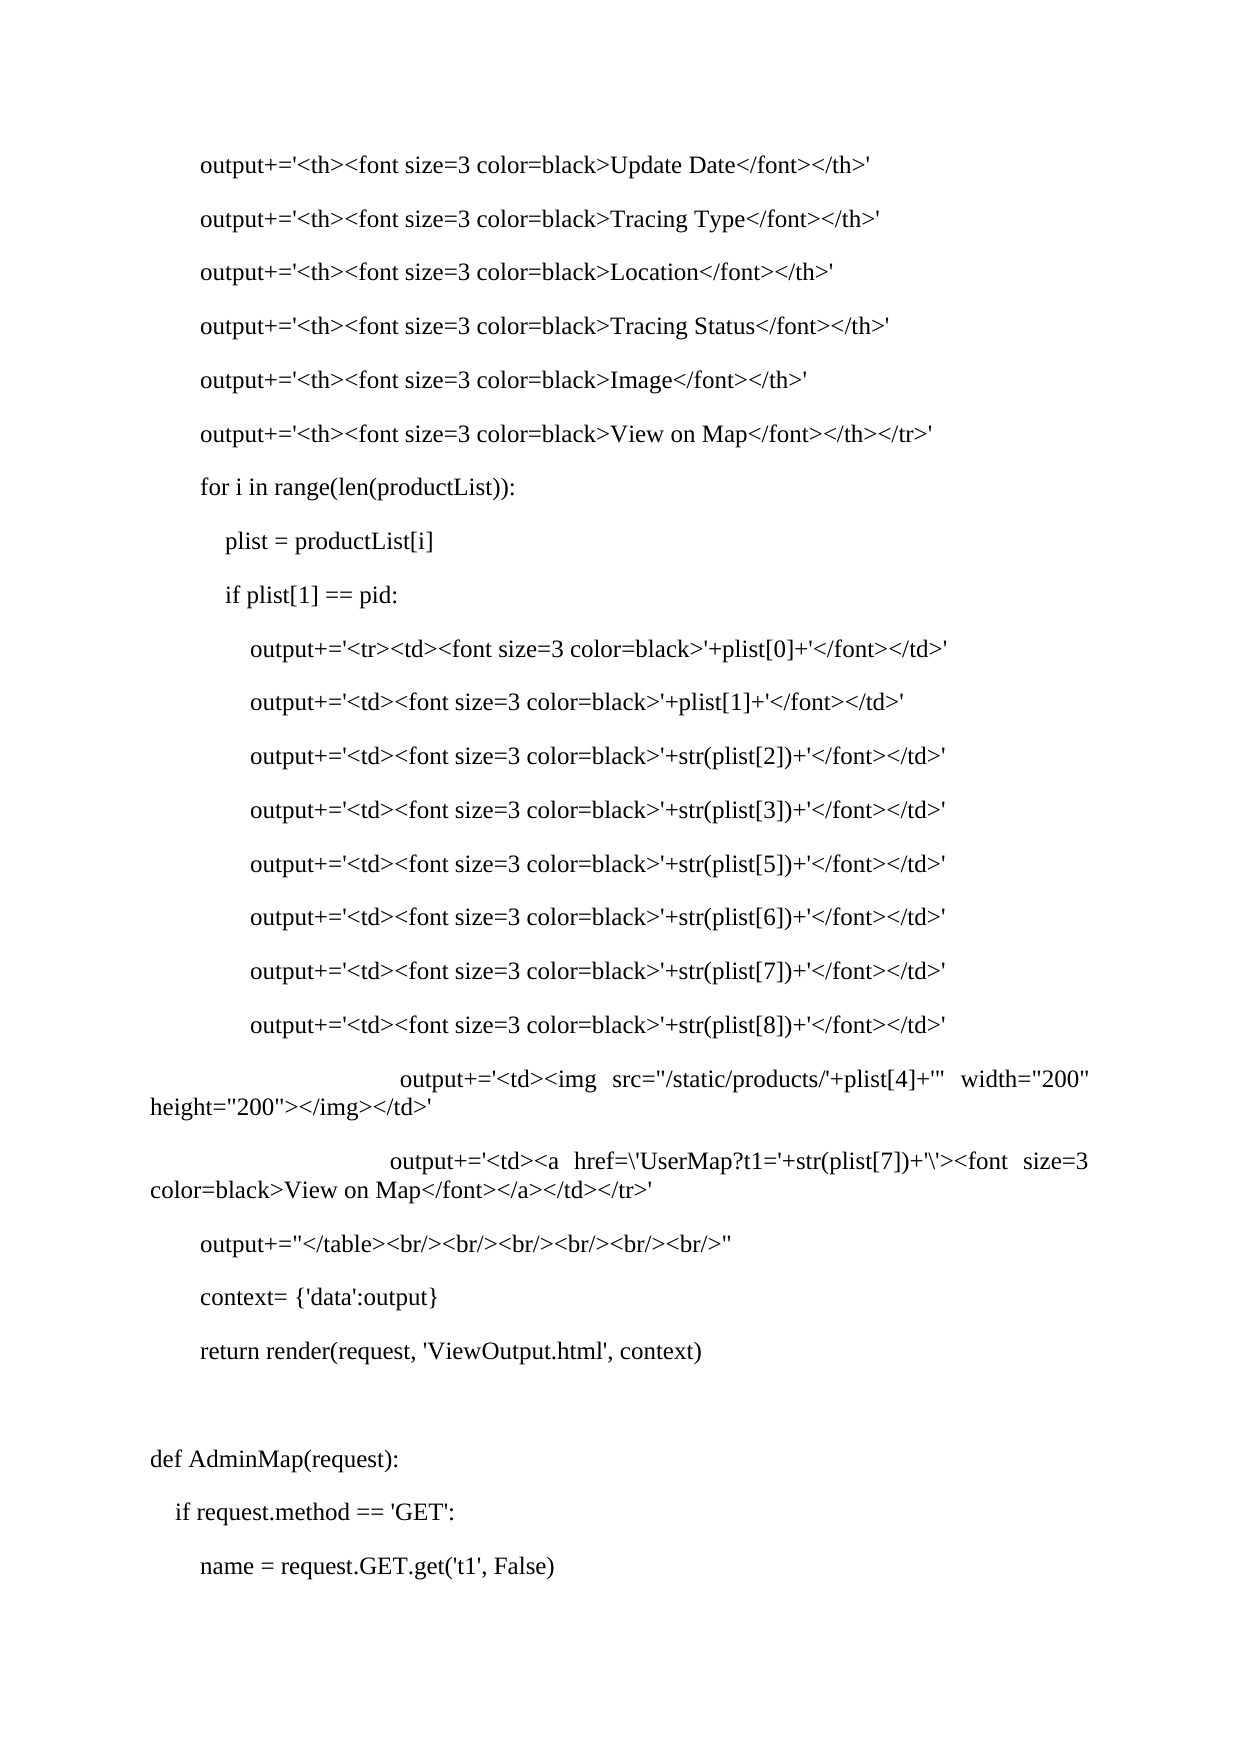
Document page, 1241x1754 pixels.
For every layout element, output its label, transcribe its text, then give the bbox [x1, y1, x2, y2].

text output+='<td><font size=3 color=black>'+str(plist[5])+'</font></td>' [150, 849, 1090, 877]
text output+='<td><font size=3 color=black>'+str(plist[6])+'</font></td>' [150, 902, 1090, 931]
text output+='<td><font size=3 color=black>'+str(plist[8])+'</font></td>' [150, 1010, 1090, 1039]
text output+='<th><font size=3 color=black>Update Date</font></th>' [150, 150, 1090, 179]
text output+='<td><font size=3 color=black>'+str(plist[2])+'</font></td>' [150, 741, 1090, 770]
text output+='<td><font size=3 color=black>'+str(plist[7])+'</font></td>' [150, 956, 1090, 985]
text output+='<th><font size=3 color=black>Image</font></th>' [150, 365, 1090, 394]
text output+='<td><img src="/static/products/'+plist[4]+'" width="200" height="200"></img></td>' [150, 1064, 1090, 1121]
text output+='<th><font size=3 color=black>Location</font></th>' [150, 257, 1090, 286]
text plist = productList[i] [150, 526, 1090, 555]
text name = request.GET.get('t1', False) [150, 1551, 1090, 1580]
text for i in range(len(productList)): [150, 472, 1090, 501]
text def AdminMap(request): [150, 1444, 1090, 1472]
text context= {'data':output} [150, 1282, 1090, 1311]
text output+='<tr><td><font size=3 color=black>'+plist[0]+'</font></td>' [150, 634, 1090, 662]
text return render(request, 'ViewOutput.html', context) [150, 1336, 1090, 1365]
text if request.method == 'GET': [150, 1497, 1090, 1526]
text output+="</table><br/><br/><br/><br/><br/><br/>" [150, 1229, 1090, 1257]
text output+='<td><font size=3 color=black>'+str(plist[3])+'</font></td>' [150, 795, 1090, 824]
text output+='<th><font size=3 color=black>Tracing Status</font></th>' [150, 311, 1090, 340]
text output+='<th><font size=3 color=black>Tracing Type</font></th>' [150, 204, 1090, 232]
text if plist[1] == pid: [150, 580, 1090, 609]
text output+='<th><font size=3 color=black>View on Map</font></th></tr>' [150, 419, 1090, 447]
text output+='<td><font size=3 color=black>'+plist[1]+'</font></td>' [150, 687, 1090, 716]
text output+='<td><a href=\'UserMap?t1='+str(plist[7])+'\'><font size=3 color=black>View on Map</font></a></td></tr>' [150, 1146, 1090, 1204]
